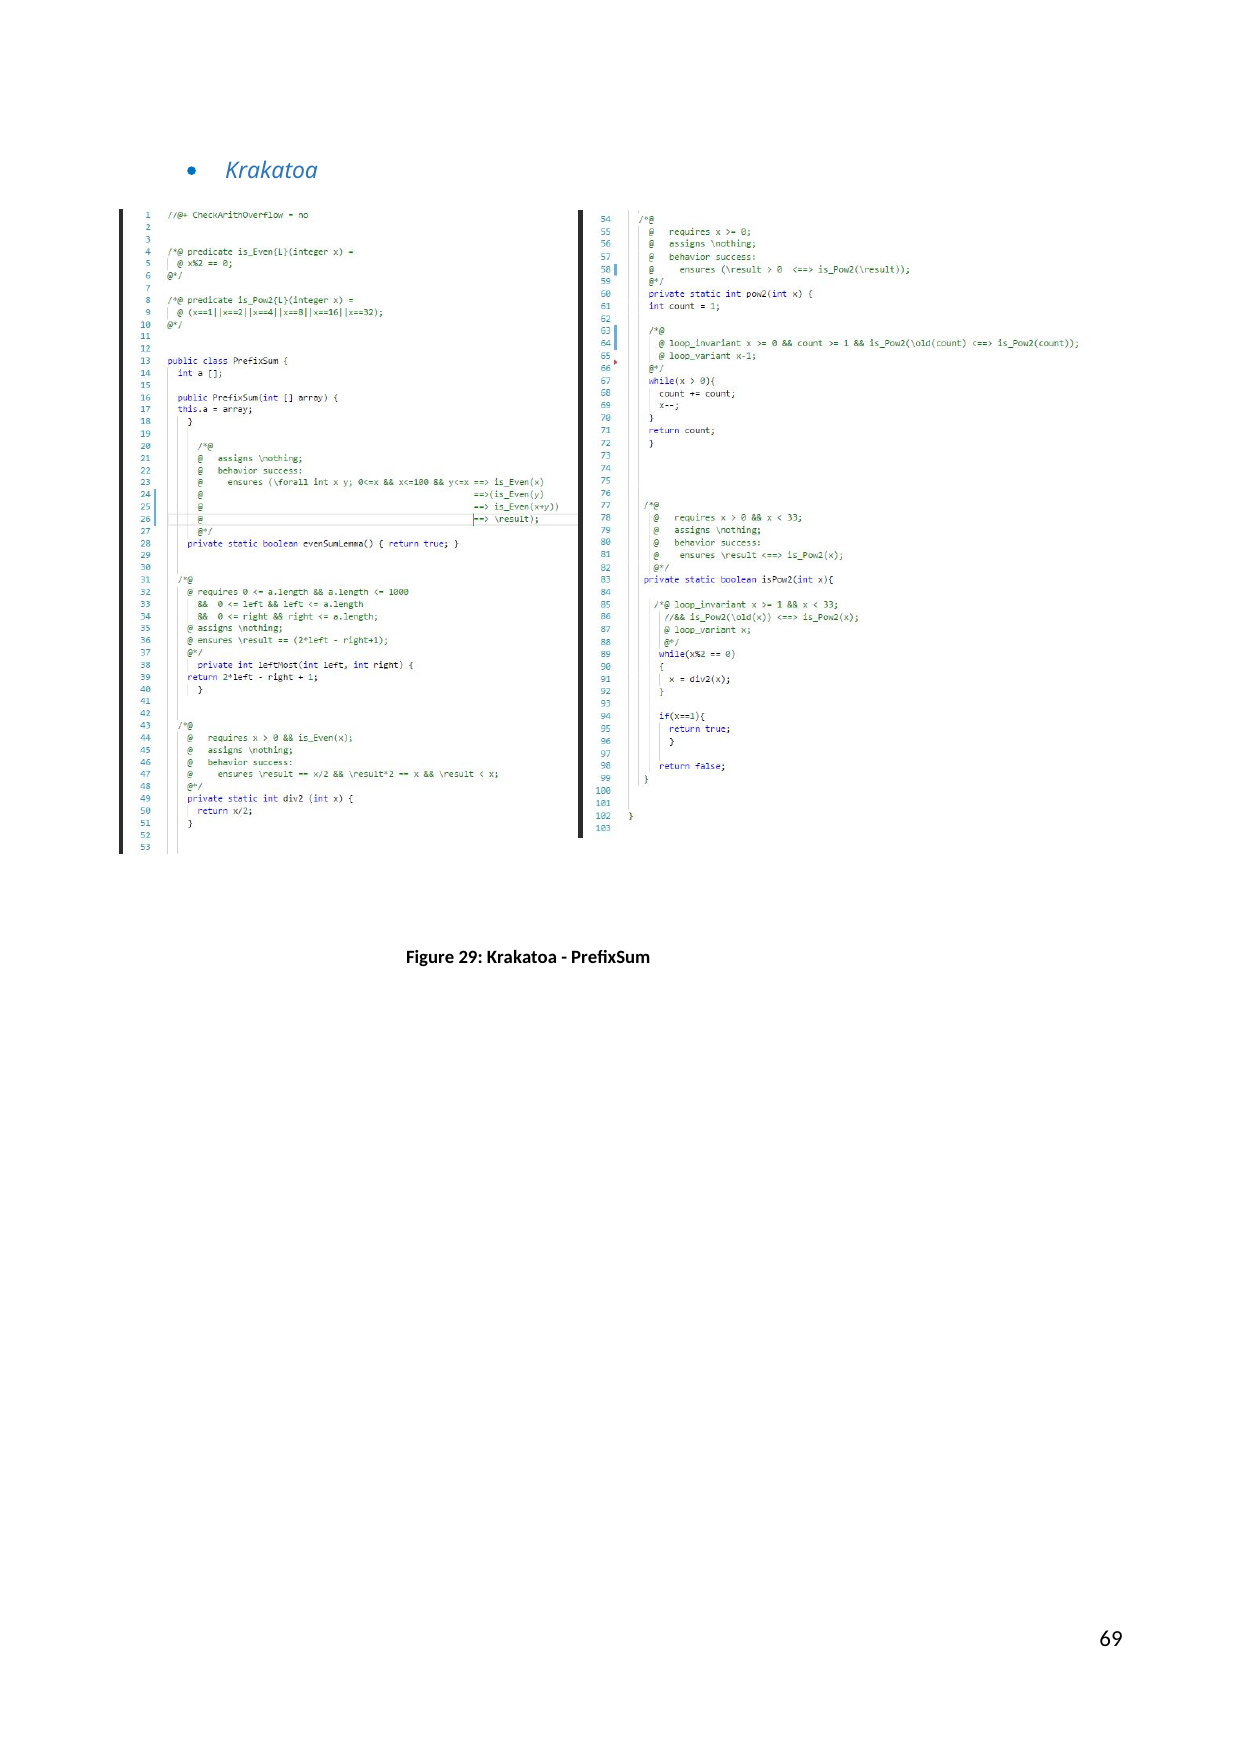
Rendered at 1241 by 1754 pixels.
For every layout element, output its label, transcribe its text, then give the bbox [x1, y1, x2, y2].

subtitle Krakatoa [187, 154, 1122, 185]
picture [119, 209, 1102, 854]
